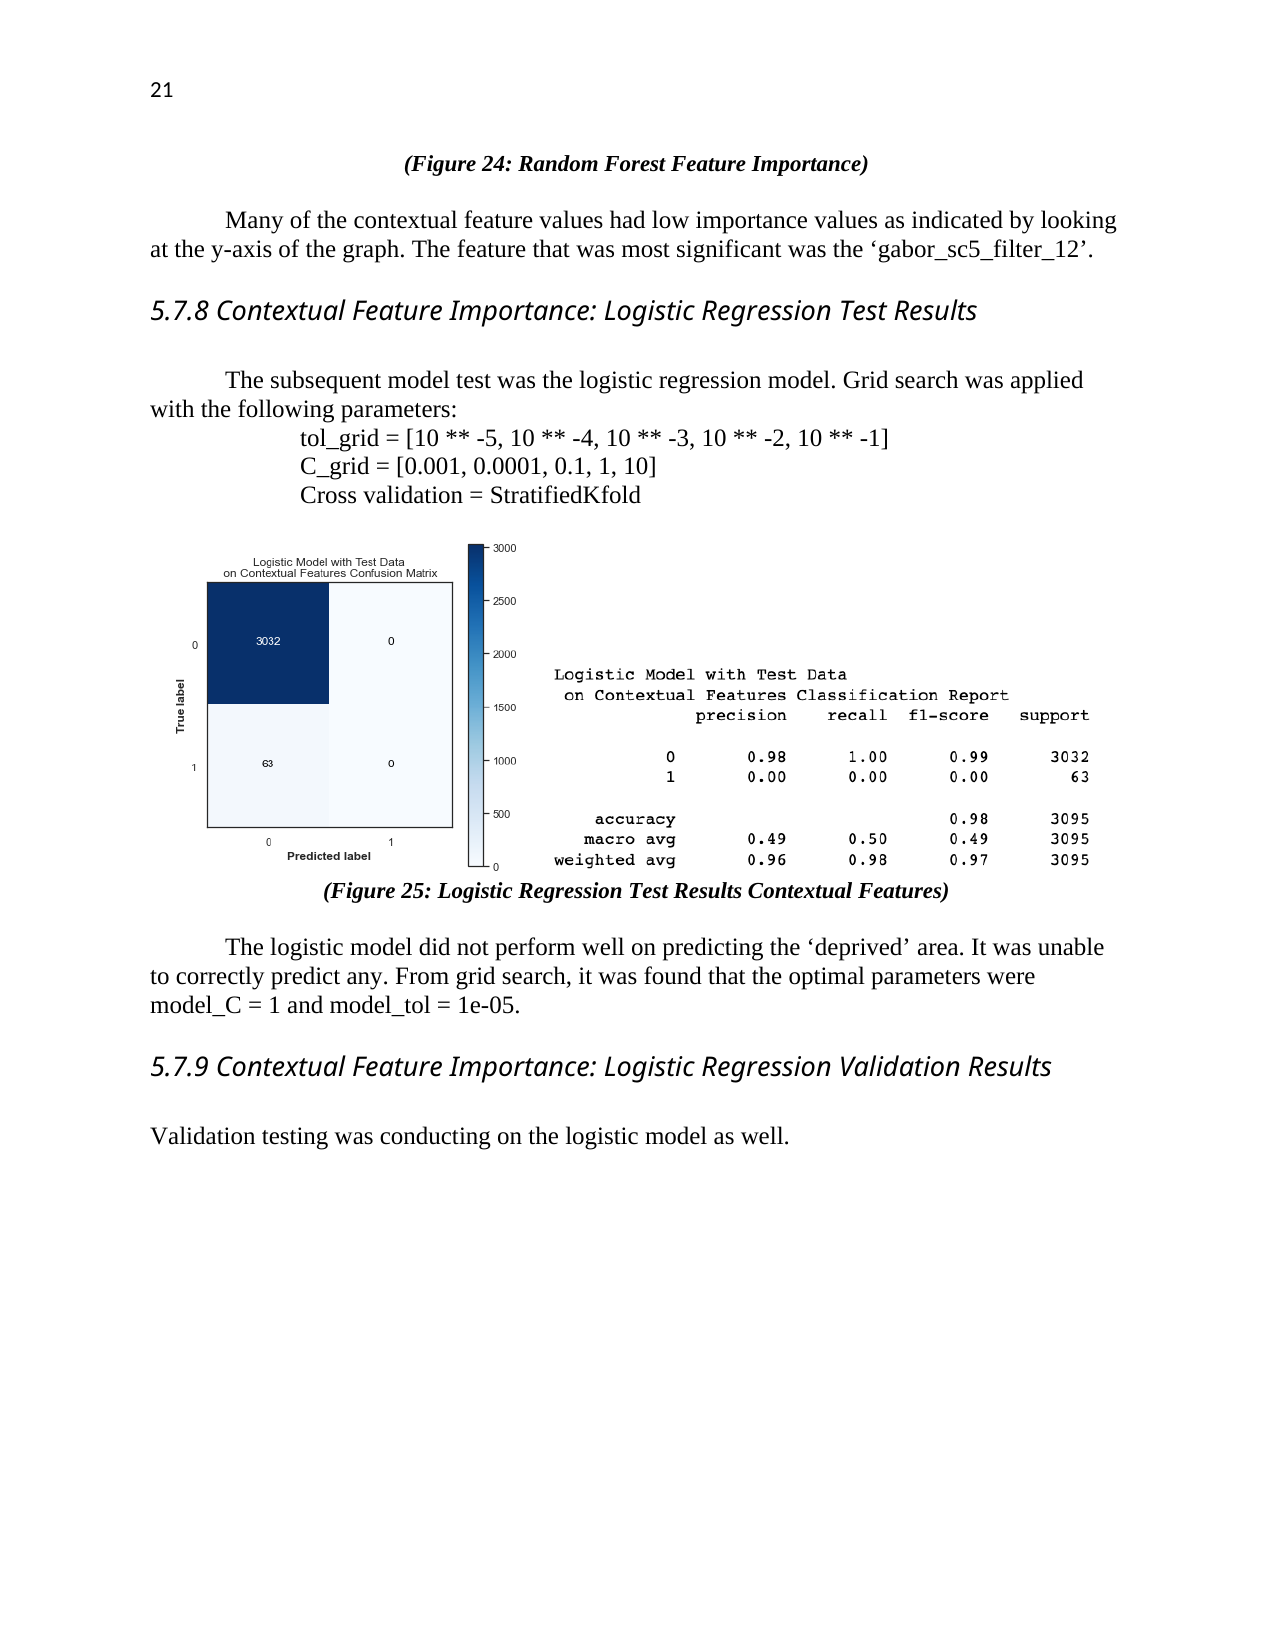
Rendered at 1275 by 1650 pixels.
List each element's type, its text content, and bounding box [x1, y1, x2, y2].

text (Figure 24: Random Forest Feature Importance) [150, 150, 1125, 176]
text 5.7.8 Contextual Feature Importance: Logistic Regression Test Results [150, 291, 1125, 328]
text Cross validation = StratifiedKfold [225, 480, 1125, 509]
text 5.7.9 Contextual Feature Importance: Logistic Regression Validation Results [150, 1047, 1125, 1084]
picture [170, 537, 523, 878]
text Many of the contextual feature values had low importance values as indicated by looking at the y-axis of the graph. The feature that was most significant was the ‘gabor_sc5_filter_12’. [150, 205, 1125, 263]
text C_grid = [0.001, 0.0001, 0.1, 1, 10] [225, 451, 1125, 480]
text tol_grid = [10 ** -5, 10 ** -4, 10 ** -3, 10 ** -2, 10 ** -1] [225, 423, 1125, 451]
text Validation testing was conducting on the logistic model as well. [150, 1121, 1125, 1150]
text The subsequent model test was the logistic regression model. Grid search was applied with the following parameters: [150, 365, 1125, 423]
text (Figure 25: Logistic Regression Test Results Contextual Features) [150, 877, 1125, 904]
picture [545, 660, 1105, 878]
text The logistic model did not perform well on predicting the ‘deprived’ area. It was unable to correctly predict any. From grid search, it was found that the optimal parameters were model_C = 1 and model_tol = 1e-05. [150, 932, 1125, 1019]
